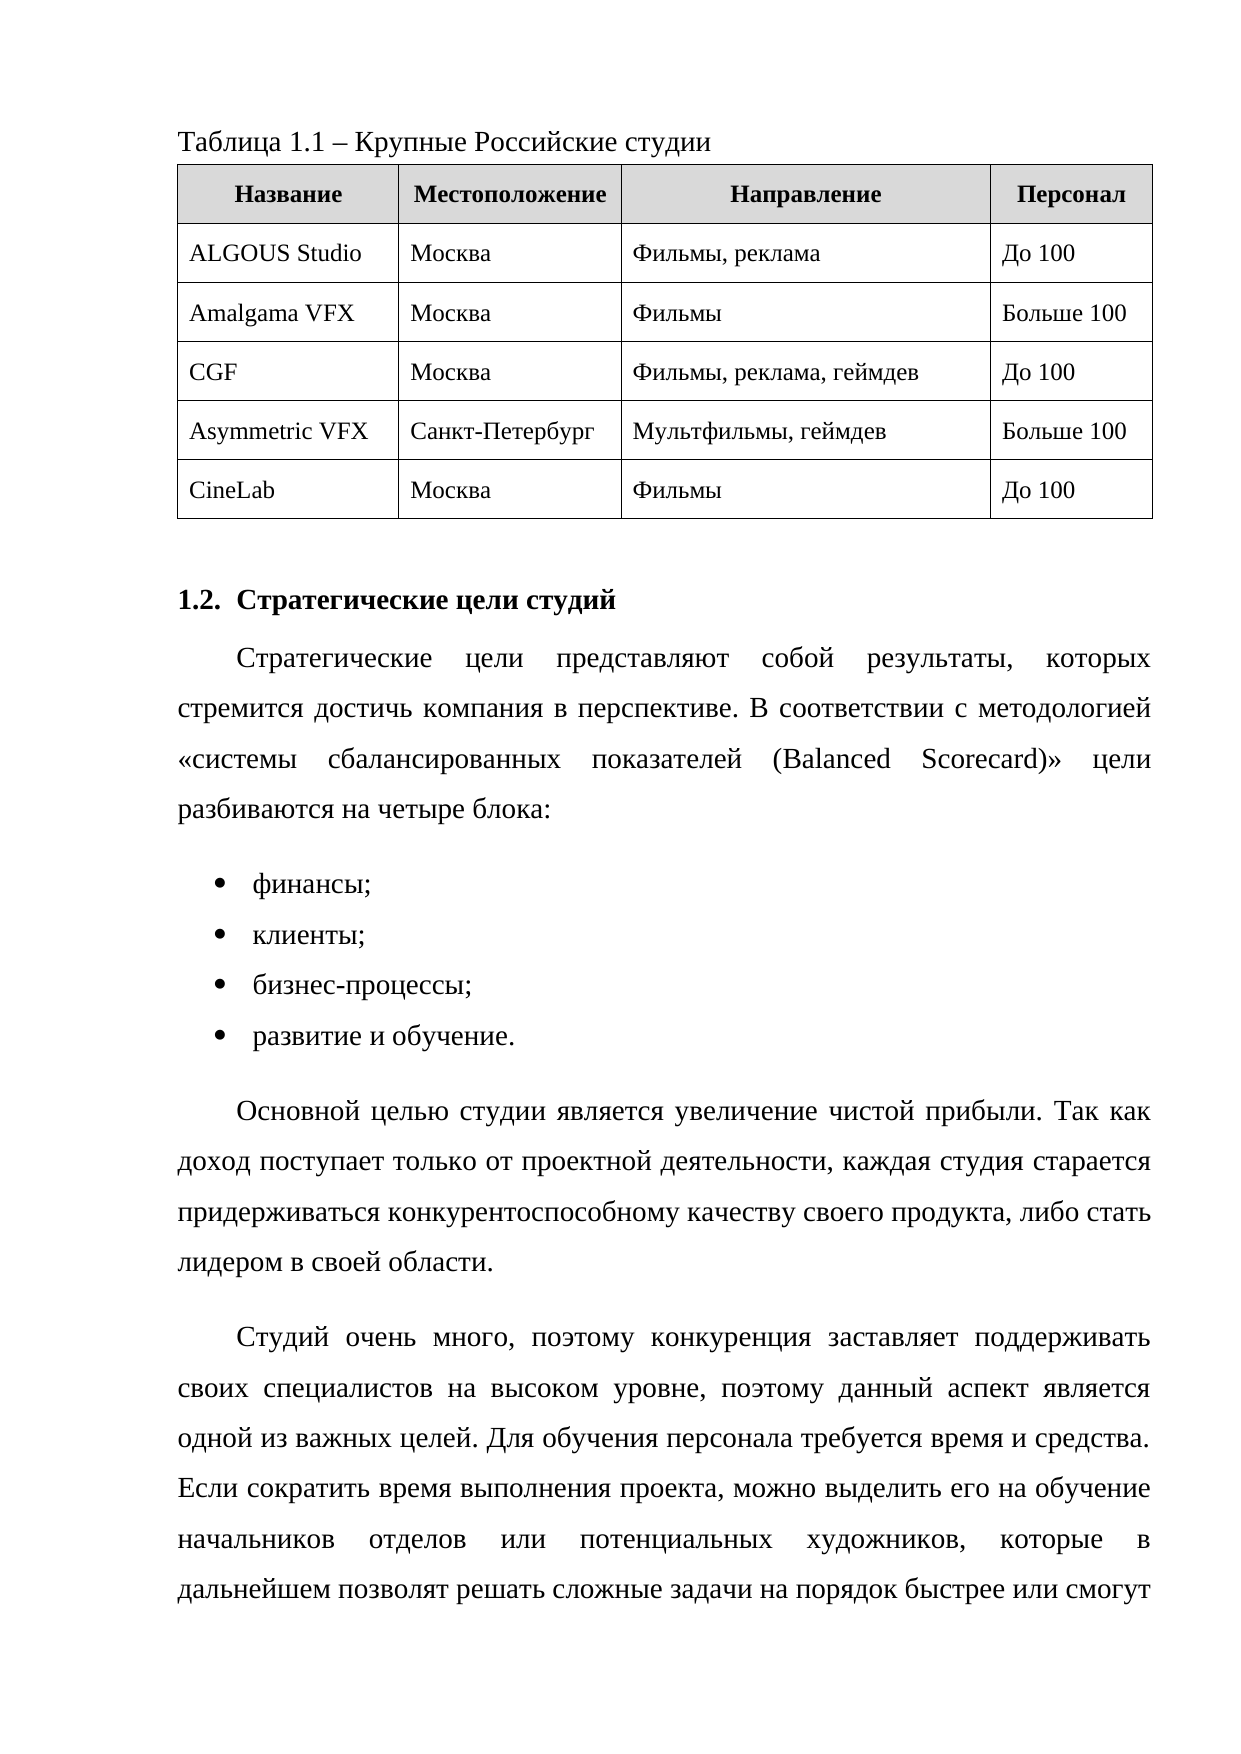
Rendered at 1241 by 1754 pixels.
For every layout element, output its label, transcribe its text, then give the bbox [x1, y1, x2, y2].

table_cell До 100 [991, 224, 1152, 282]
table_header Направление [622, 165, 990, 223]
table_cell Санкт-Петербург [399, 401, 621, 459]
table_cell До 100 [991, 460, 1152, 518]
table_cell ALGOUS Studio [178, 224, 398, 282]
table_cell CineLab [178, 460, 398, 518]
table_header Персонал [991, 165, 1152, 223]
text Таблица 1.1 – Крупные Российские студии [177, 124, 1152, 158]
list бизнес-процессы; [215, 967, 1152, 1001]
table_cell Фильмы [622, 460, 990, 518]
list клиенты; [215, 917, 1152, 951]
table_cell До 100 [991, 342, 1152, 400]
subtitle Стратегические цели студий [177, 582, 1152, 615]
table_cell Москва [399, 342, 621, 400]
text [177, 1319, 1152, 1604]
text Основной целью студии является увеличение чистой прибыли. Так как доход поступает только от проектной деятельности, каждая студия старается придерживаться конкурентоспособному качеству своего продукта, либо стать лидером в своей области. [177, 1093, 1152, 1278]
list развитие и обучение. [215, 1018, 1152, 1051]
text Стратегические цели представляют собой результаты, которых стремится достичь компания в перспективе. В соответствии с методологией «системы сбалансированных показателей (Balanced Scorecard)» цели разбиваются на четыре блока: [177, 640, 1152, 825]
table_cell CGF [178, 342, 398, 400]
list финансы; [215, 867, 1152, 900]
table_cell Москва [399, 460, 621, 518]
table_cell Фильмы, реклама [622, 224, 990, 282]
table_cell Москва [399, 283, 621, 341]
table_cell Мультфильмы, геймдев [622, 401, 990, 459]
table_cell Фильмы [622, 283, 990, 341]
table_cell Больше 100 [991, 283, 1152, 341]
table_header Название [178, 165, 398, 223]
table_cell Фильмы, реклама, геймдев [622, 342, 990, 400]
table_cell Москва [399, 224, 621, 282]
table_header Местоположение [399, 165, 621, 223]
table_cell Больше 100 [991, 401, 1152, 459]
table_cell Amalgama VFX [178, 283, 398, 341]
table_cell Asymmetric VFX [178, 401, 398, 459]
